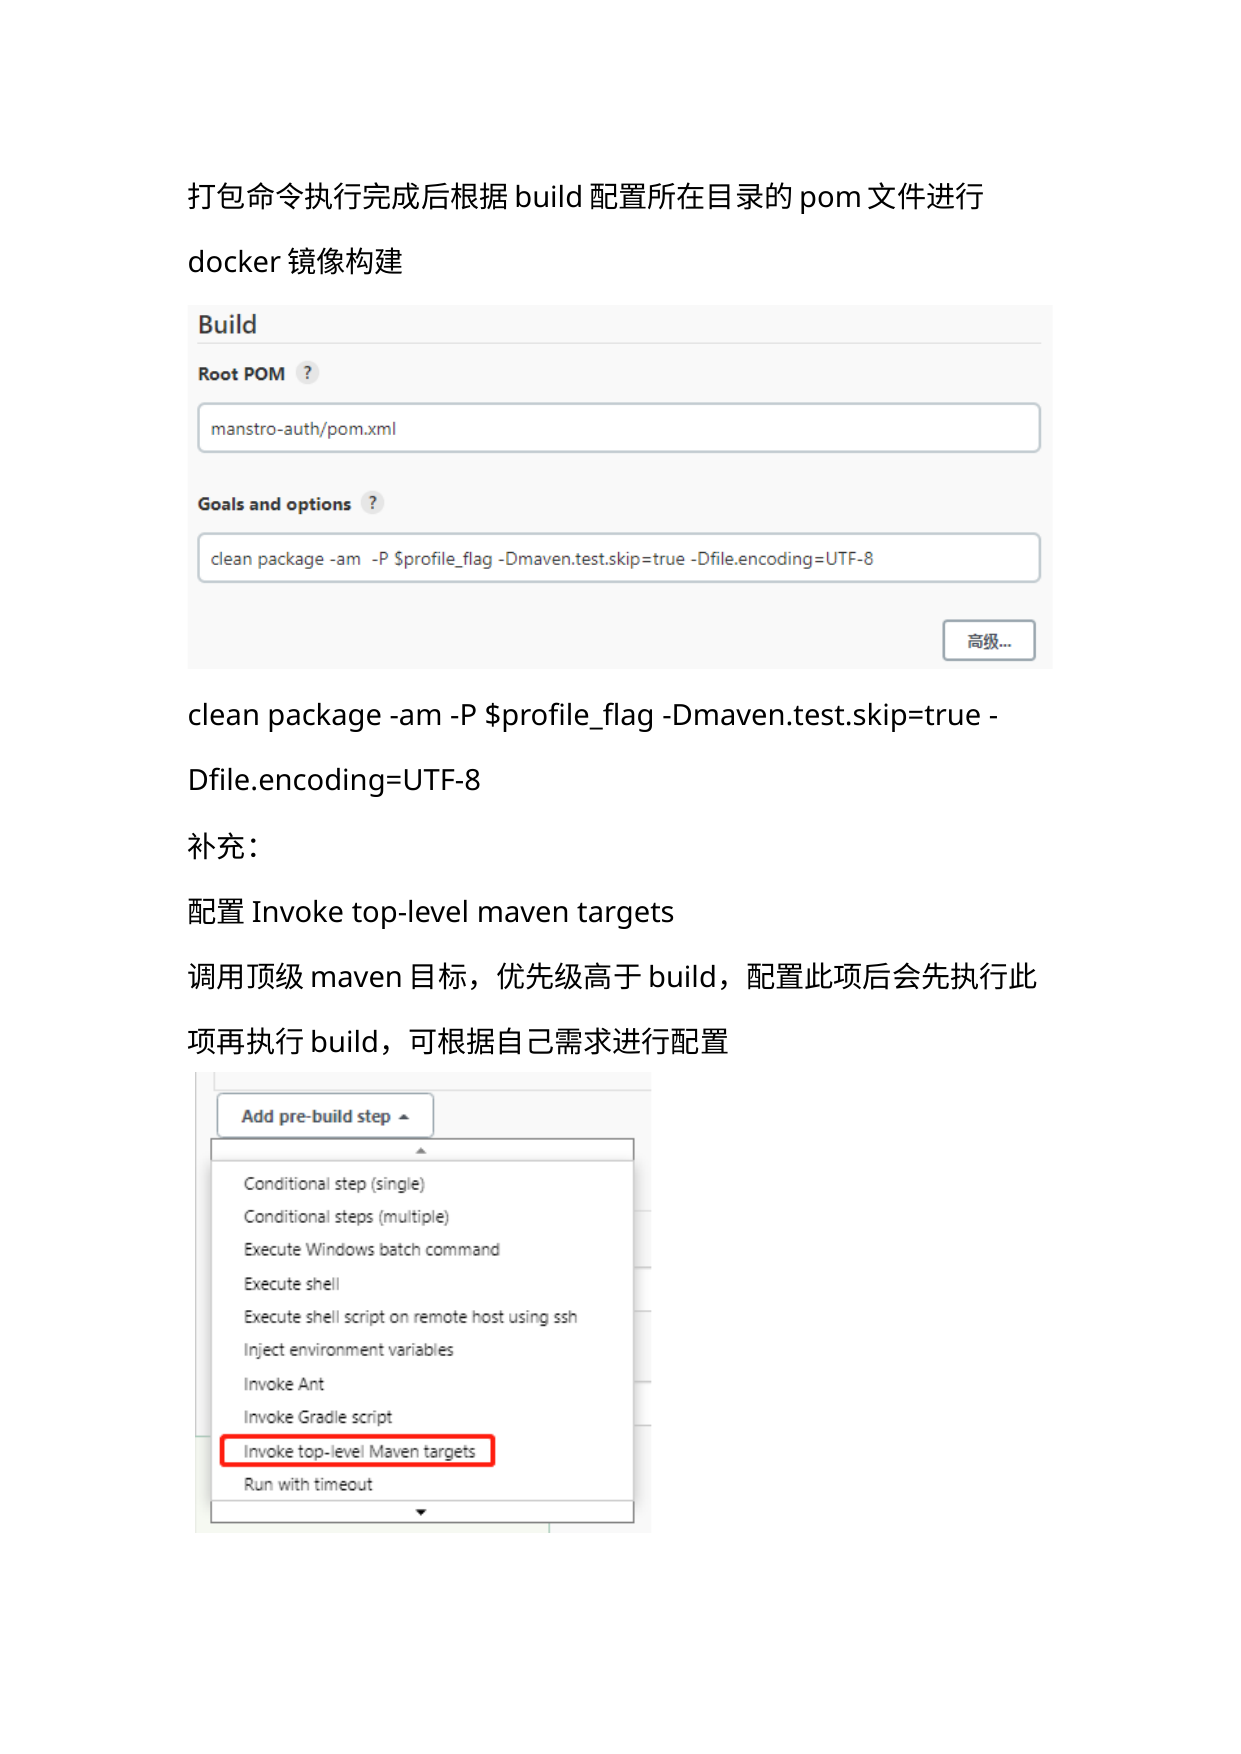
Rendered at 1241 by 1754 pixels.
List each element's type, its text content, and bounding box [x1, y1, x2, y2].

text 调用顶级maven目标，优先级高于build，配置此项后会先执行此项再执行build，可根据自己需求进行配置 [187, 942, 1053, 1072]
text 打包命令执行完成后根据build配置所在目录的pom文件进行docker镜像构建 [187, 162, 1053, 292]
text clean package -am -P $profile_flag -Dmaven.test.skip=true -Dfile.encoding=UTF-8 [187, 682, 1053, 812]
picture [195, 1072, 652, 1533]
picture [187, 305, 1053, 669]
text 补充： [187, 812, 1053, 877]
text 配置Invoke top-level maven targets [187, 877, 1053, 942]
